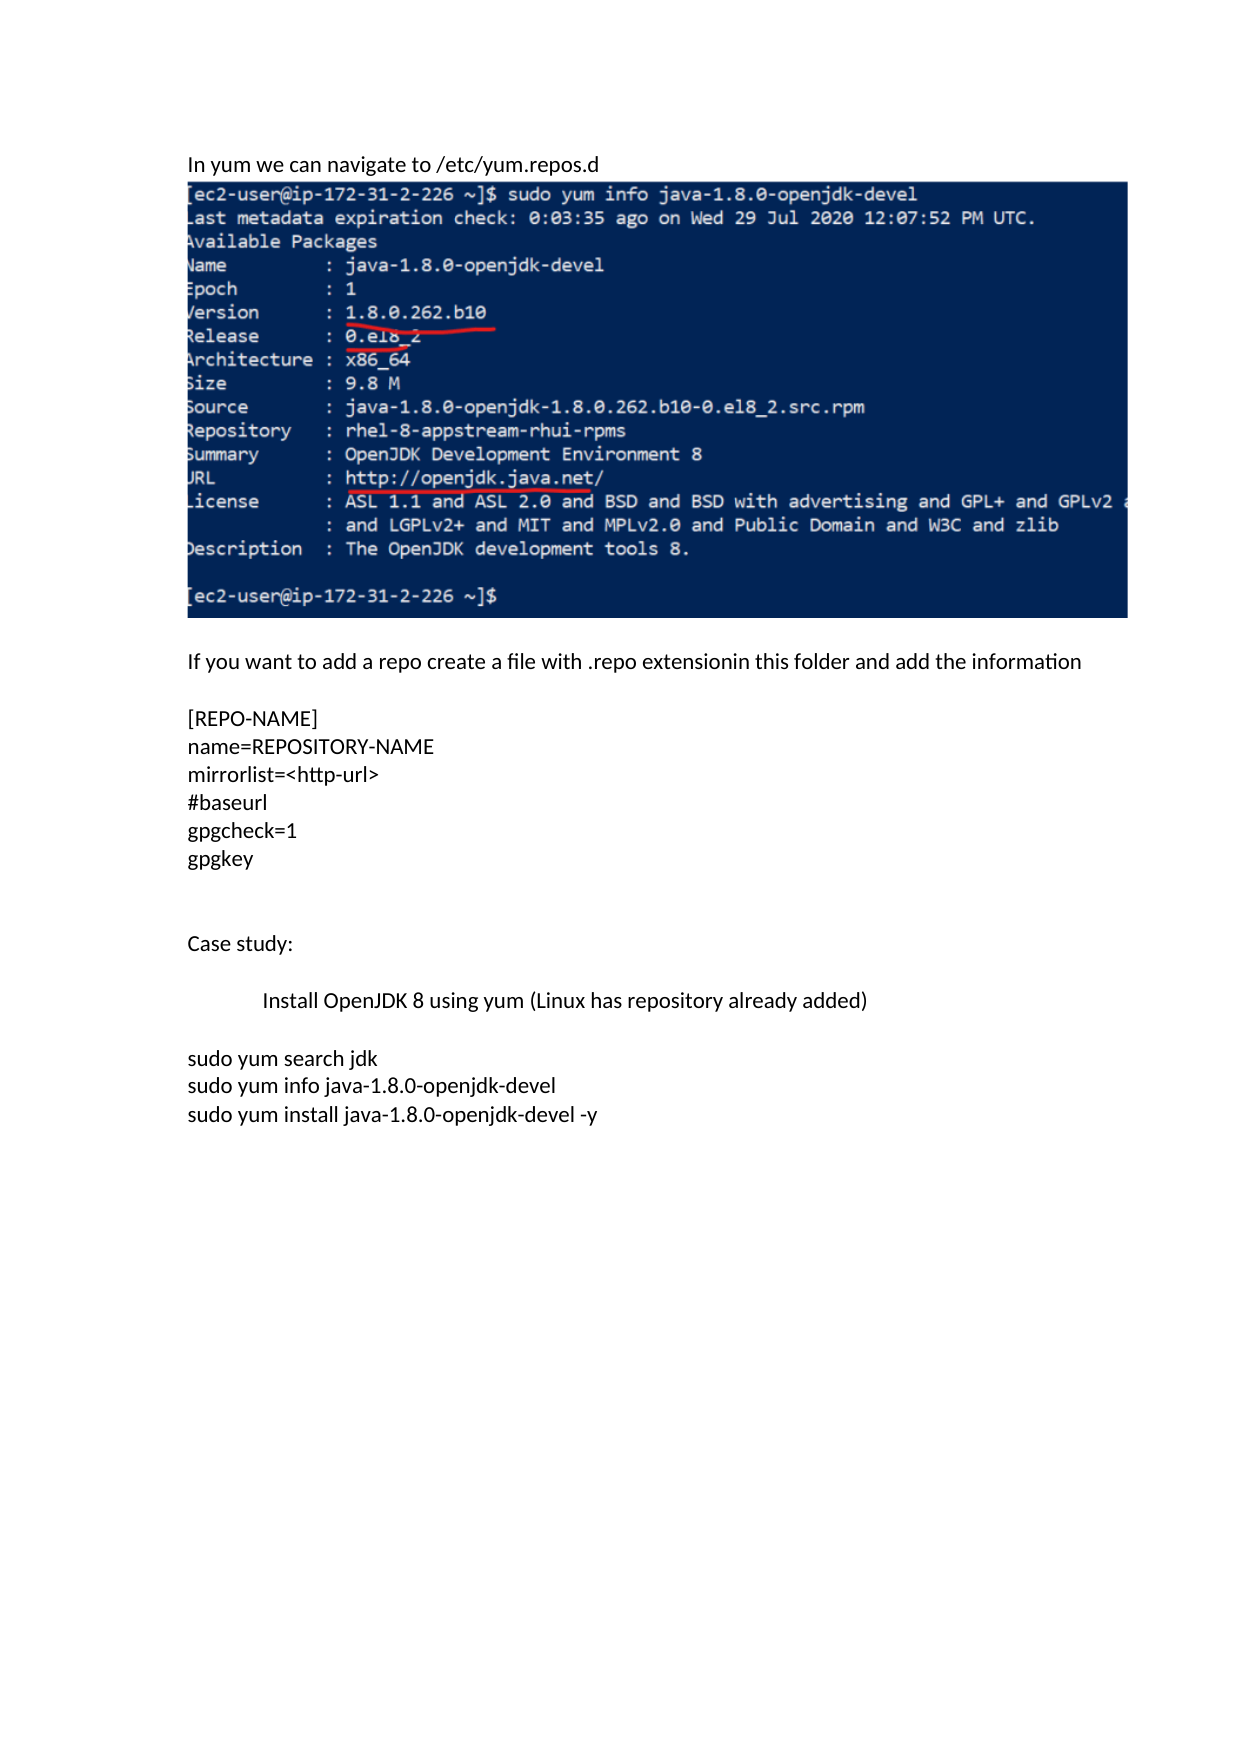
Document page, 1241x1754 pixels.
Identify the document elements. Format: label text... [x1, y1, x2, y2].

text Case study: [187, 929, 1090, 957]
text sudo yum install java-1.8.0-openjdk-devel -y [187, 1100, 1090, 1128]
text Install OpenJDK 8 using yum (Linux has repository already added) [262, 986, 1090, 1014]
text If you want to add a repo create a file with .repo extensionin this folder and add the information [187, 647, 1090, 675]
text sudo yum search jdk [187, 1044, 1090, 1072]
text sudo yum info java-1.8.0-openjdk-devel [187, 1072, 1090, 1100]
text name=REPOSITORY-NAME [187, 732, 1090, 760]
text In yum we can navigate to /etc/yum.repos.d [187, 150, 1090, 178]
text mirrorlist=<http-url> [187, 760, 1090, 788]
text gpgkey [187, 844, 1090, 872]
text [REPO-NAME] [187, 704, 1090, 732]
text gpgcheck=1 [187, 816, 1090, 844]
text #baseurl [187, 788, 1090, 816]
picture [187, 178, 1128, 618]
